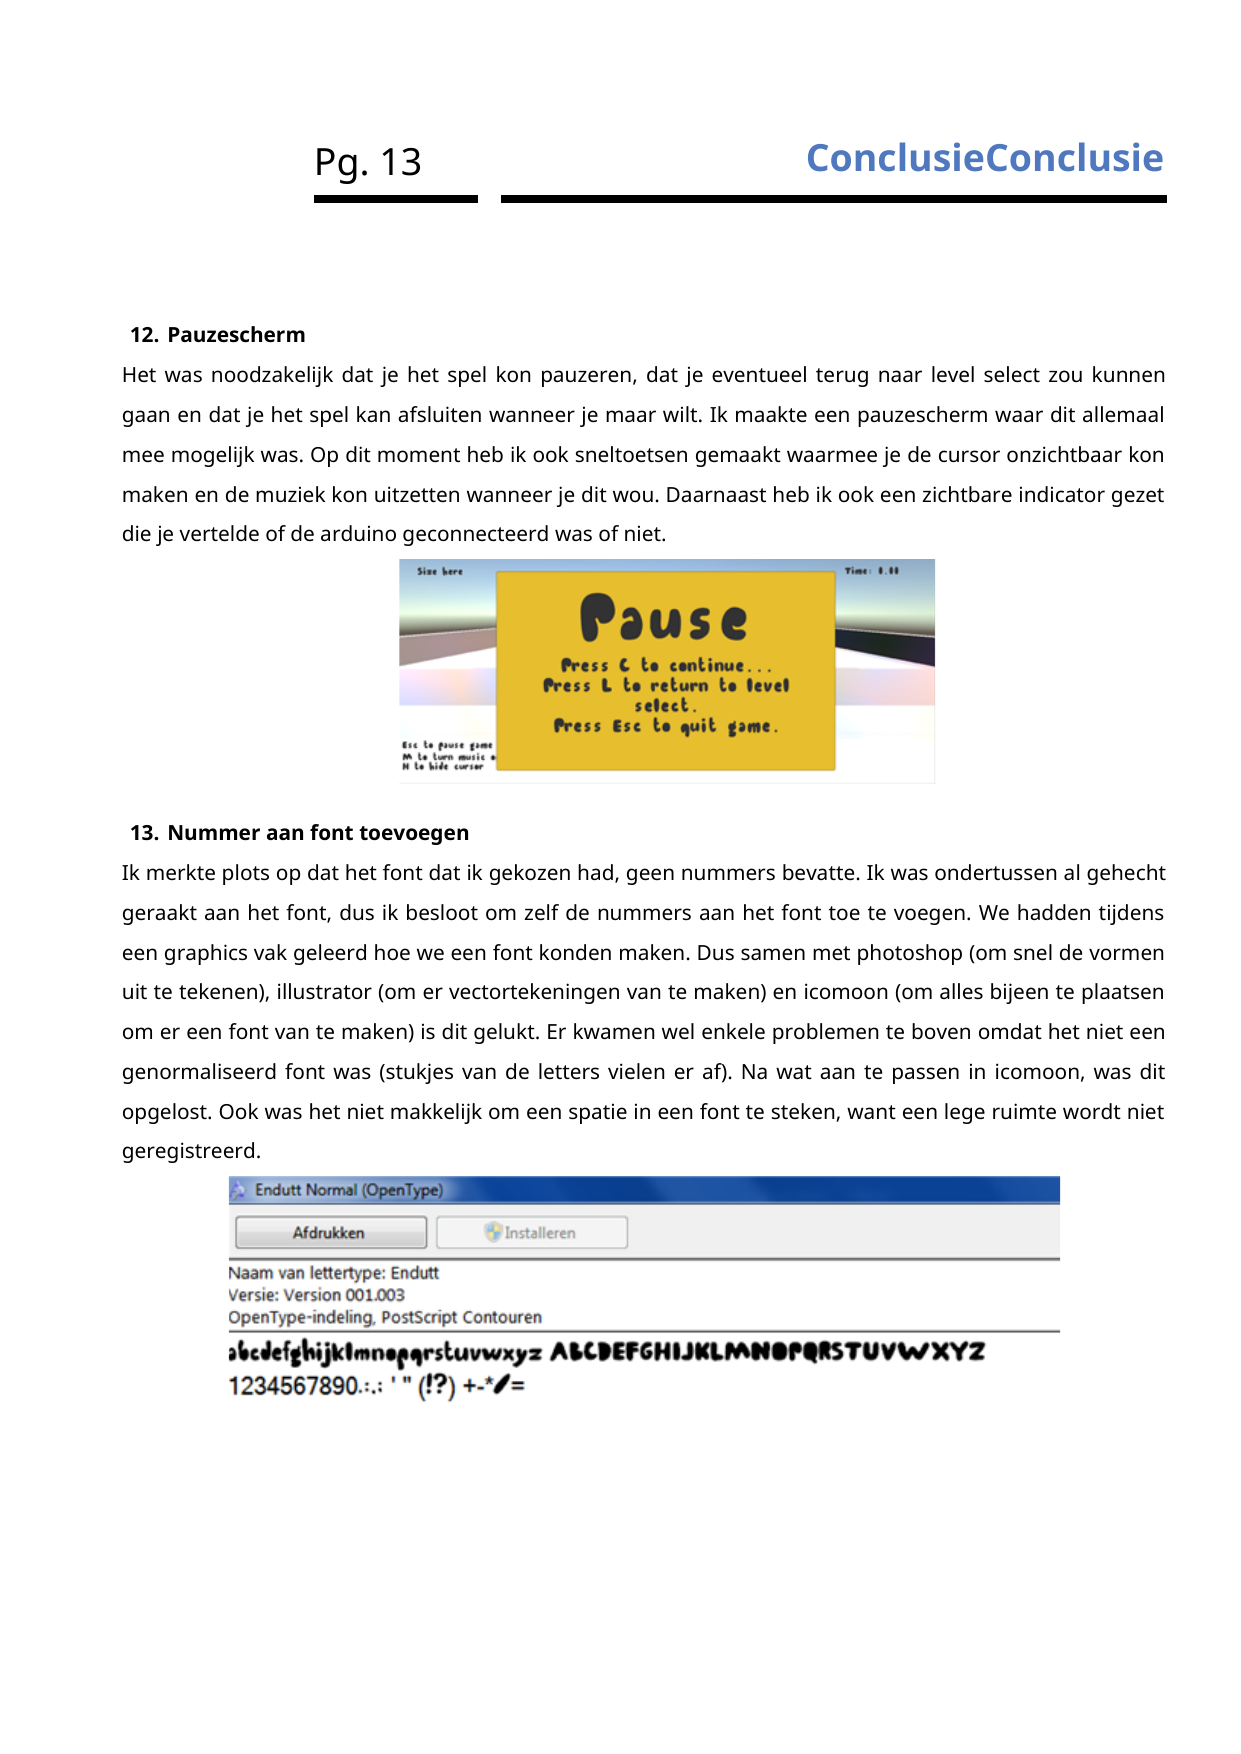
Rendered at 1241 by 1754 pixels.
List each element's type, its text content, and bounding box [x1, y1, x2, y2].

picture [399, 559, 936, 784]
subtitle Nummer aan font toevoegen [129, 818, 1167, 847]
list Het was noodzakelijk dat je het spel kon pauzeren, dat je eventueel terug naar level select zou kunnen gaan en dat je het spel kan afsluiten wanneer je maar wilt. Ik maakte een pauzescherm waar dit allemaal mee mogelijk was. Op dit moment heb ik ook sneltoetsen gemaakt waarmee je de cursor onzichtbaar kon maken en de muziek kon uitzetten wanneer je dit wou. Daarnaast heb ik ook een zichtbare indicator gezet die je vertelde of de arduino geconnecteerd was of niet. [122, 360, 1167, 548]
subtitle Pauzescherm [129, 321, 1167, 349]
picture [228, 1176, 1060, 1405]
list Ik merkte plots op dat het font dat ik gekozen had, geen nummers bevatte. Ik was ondertussen al gehecht geraakt aan het font, dus ik besloot om zelf de nummers aan het font toe te voegen. We hadden tijdens een graphics vak geleerd hoe we een font konden maken. Dus samen met photoshop (om snel de vormen uit te tekenen), illustrator (om er vectortekeningen van te maken) en icomoon (om alles bijeen te plaatsen om er een font van te maken) is dit gelukt. Er kwamen wel enkele problemen te boven omdat het niet een genormaliseerd font was (stukjes van de letters vielen er af). Na wat aan te passen in icomoon, was dit opgelost. Ook was het niet makkelijk om een spatie in een font te steken, want een lege ruimte wordt niet geregistreerd. [122, 858, 1167, 1165]
